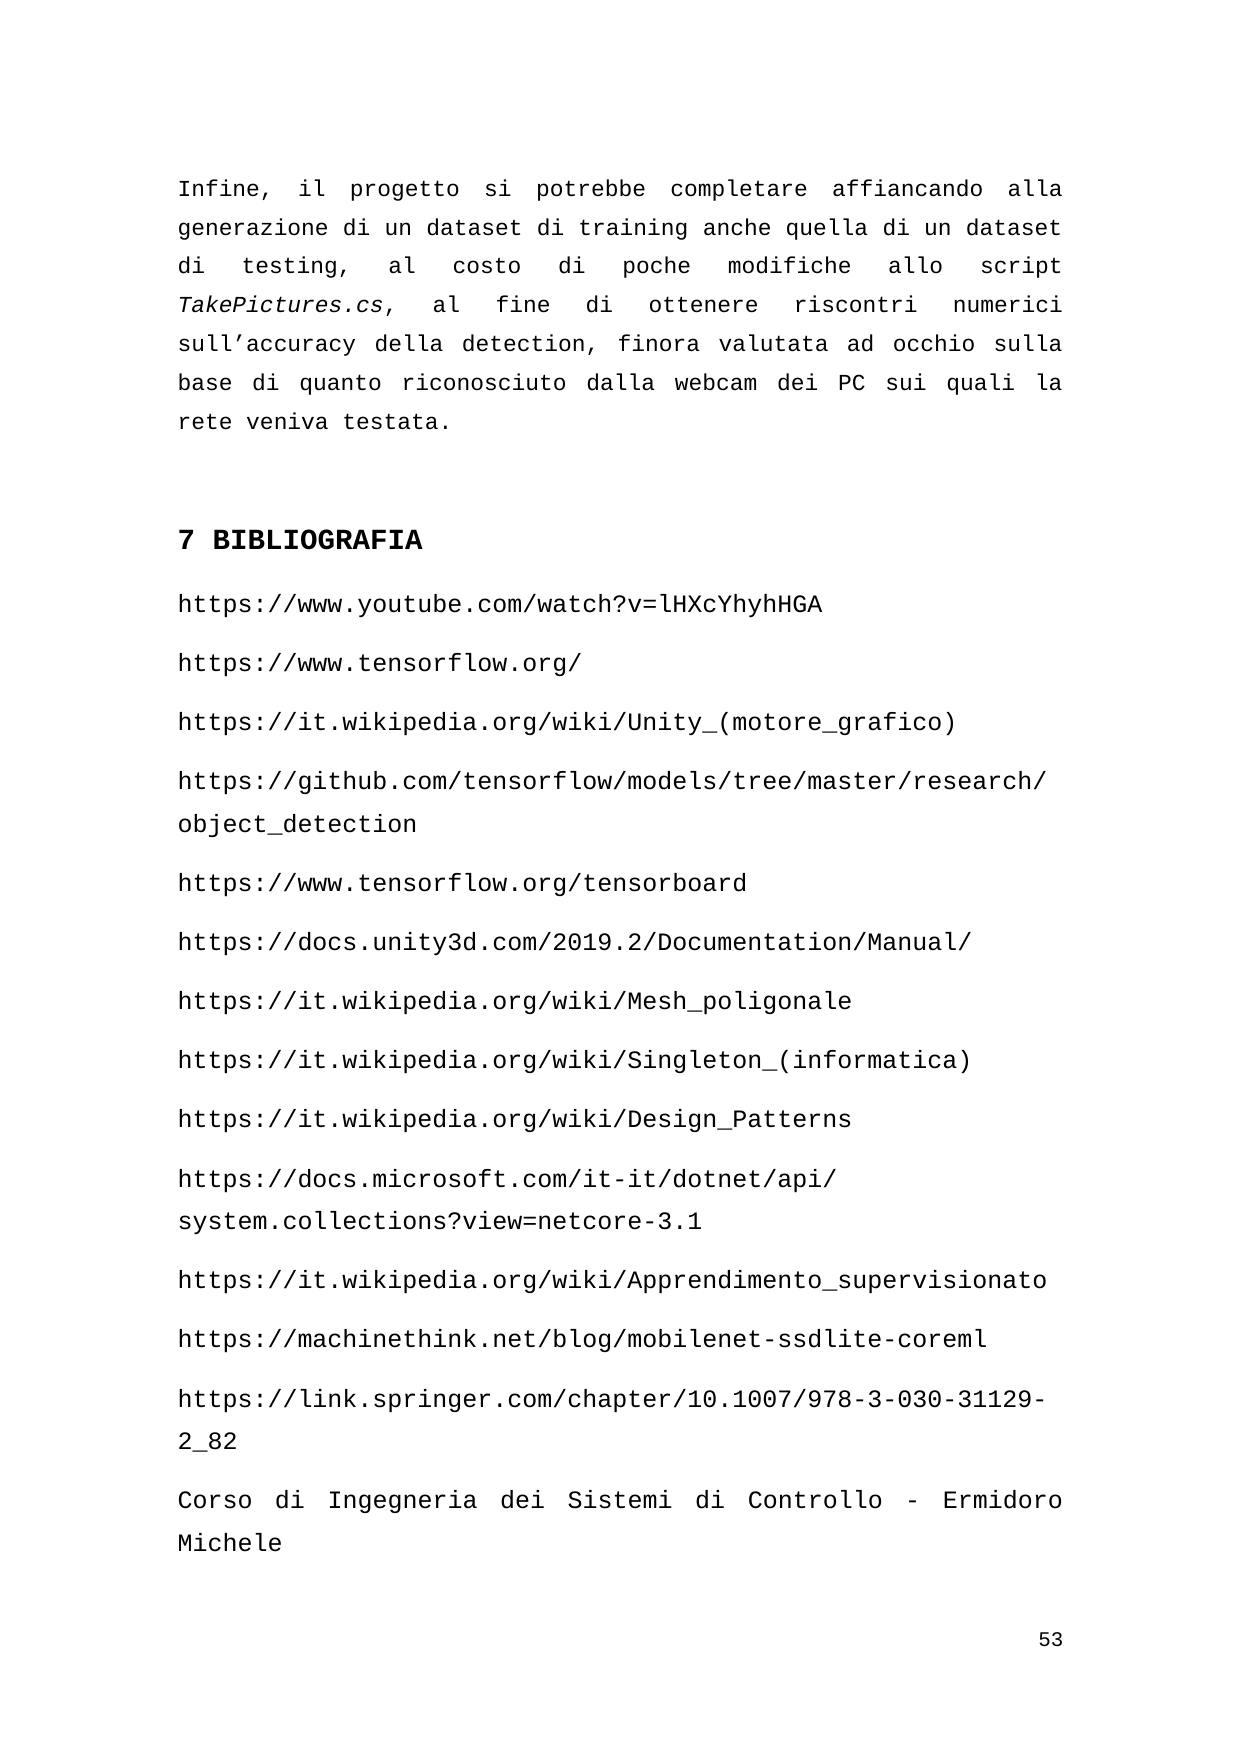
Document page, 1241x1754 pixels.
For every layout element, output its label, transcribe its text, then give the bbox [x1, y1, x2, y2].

text https://it.wikipedia.org/wiki/Design_Patterns [177, 1107, 1063, 1135]
text https://www.tensorflow.org/tensorboard [177, 870, 1063, 899]
text https://it.wikipedia.org/wiki/Singleton_(informatica) [177, 1048, 1063, 1076]
text Infine, il progetto si potrebbe completare affiancando alla generazione di un dataset di training anche quella di un dataset di testing, al costo di poche modifiche allo script TakePictures.cs, al fine di ottenere riscontri numerici sull’accuracy della detection, finora valutata ad occhio sulla base di quanto riconosciuto dalla webcam dei PC sui quali la rete veniva testata. [177, 177, 1063, 436]
text https://it.wikipedia.org/wiki/Unity_(motore_grafico) [177, 709, 1063, 738]
text https://it.wikipedia.org/wiki/Apprendimento_supervisionato [177, 1268, 1063, 1296]
text https://link.springer.com/chapter/10.1007/978-3-030-31129-2_82 [177, 1386, 1063, 1457]
text Corso di Ingegneria dei Sistemi di Controllo - Ermidoro Michele [177, 1488, 1063, 1559]
text https://www.tensorflow.org/ [177, 650, 1063, 679]
text https://machinethink.net/blog/mobilenet-ssdlite-coreml [177, 1327, 1063, 1355]
text https://docs.unity3d.com/2019.2/Documentation/Manual/ [177, 929, 1063, 958]
text https://docs.microsoft.com/it-it/dotnet/api/system.collections?view=netcore-3.1 [177, 1166, 1063, 1237]
text https://www.youtube.com/watch?v=lHXcYhyhHGA [177, 591, 1063, 619]
text https://github.com/tensorflow/models/tree/master/research/object_detection [177, 769, 1063, 839]
text https://it.wikipedia.org/wiki/Mesh_poligonale [177, 989, 1063, 1017]
text 7 BIBLIOGRAFIA [177, 525, 1063, 558]
